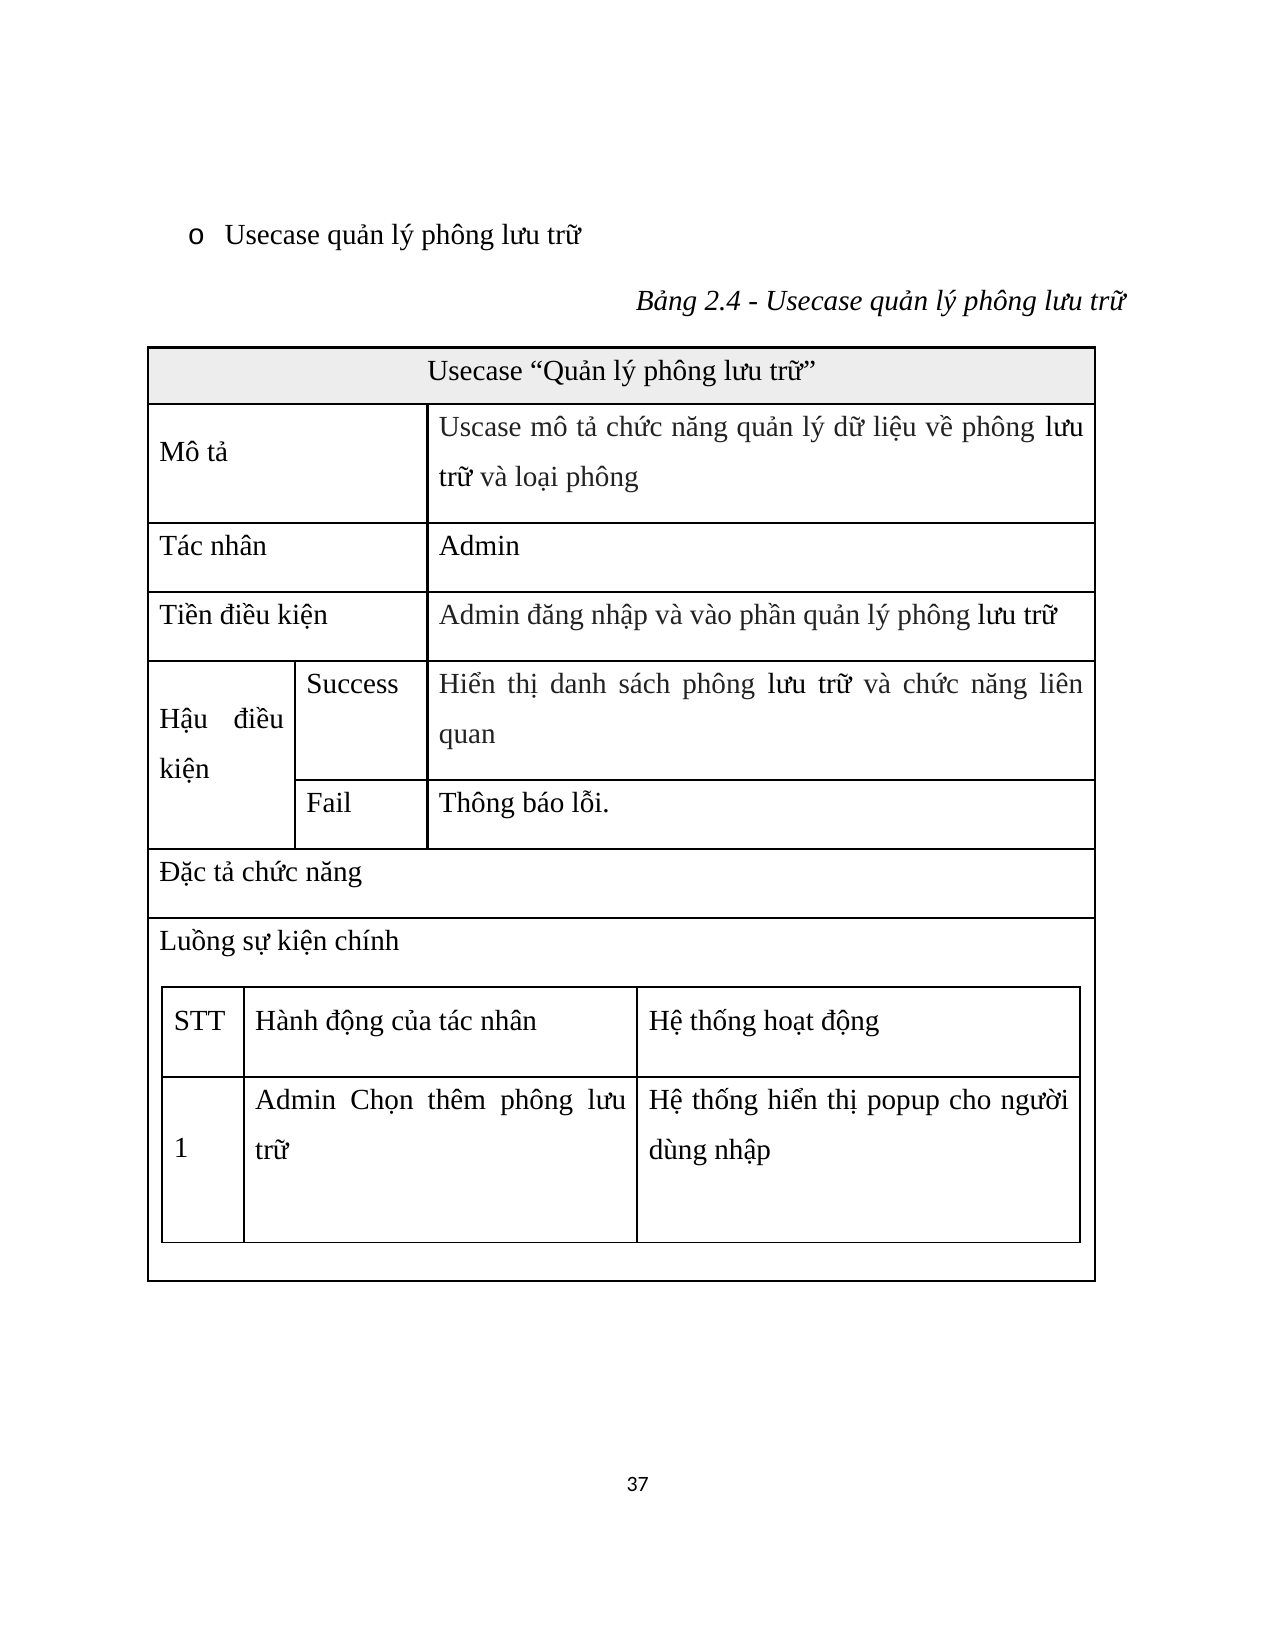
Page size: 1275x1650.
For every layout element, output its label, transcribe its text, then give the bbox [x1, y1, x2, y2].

table_cell Tiền điều kiện [149, 593, 426, 660]
text Bảng 2.4 - Usecase quản lý phông lưu trữ [150, 283, 1125, 317]
table_cell Fail [296, 781, 426, 848]
table_cell Tác nhân [149, 524, 426, 591]
table_cell Hiển thị danh sách phông lưu trữ và chức năng liên quan [429, 662, 1094, 779]
table_cell Luồng sự kiện chính [149, 919, 1094, 1280]
table_cell Admin [429, 524, 1094, 591]
table_cell Success [296, 662, 426, 779]
table_cell Uscase mô tả chức năng quản lý dữ liệu về phông lưu trữ và loại phông [429, 405, 1094, 522]
table_cell Hậu điều kiện [149, 662, 294, 848]
table_cell Admin đăng nhập và vào phần quản lý phông lưu trữ [429, 593, 1094, 660]
table_cell Mô tả [149, 405, 426, 522]
list Usecase quản lý phông lưu trữ [187, 217, 1125, 253]
table_header Usecase “Quản lý phông lưu trữ” [149, 349, 1094, 403]
table_cell Thông báo lỗi. [429, 781, 1094, 848]
table_cell Đặc tả chức năng [149, 850, 1094, 917]
